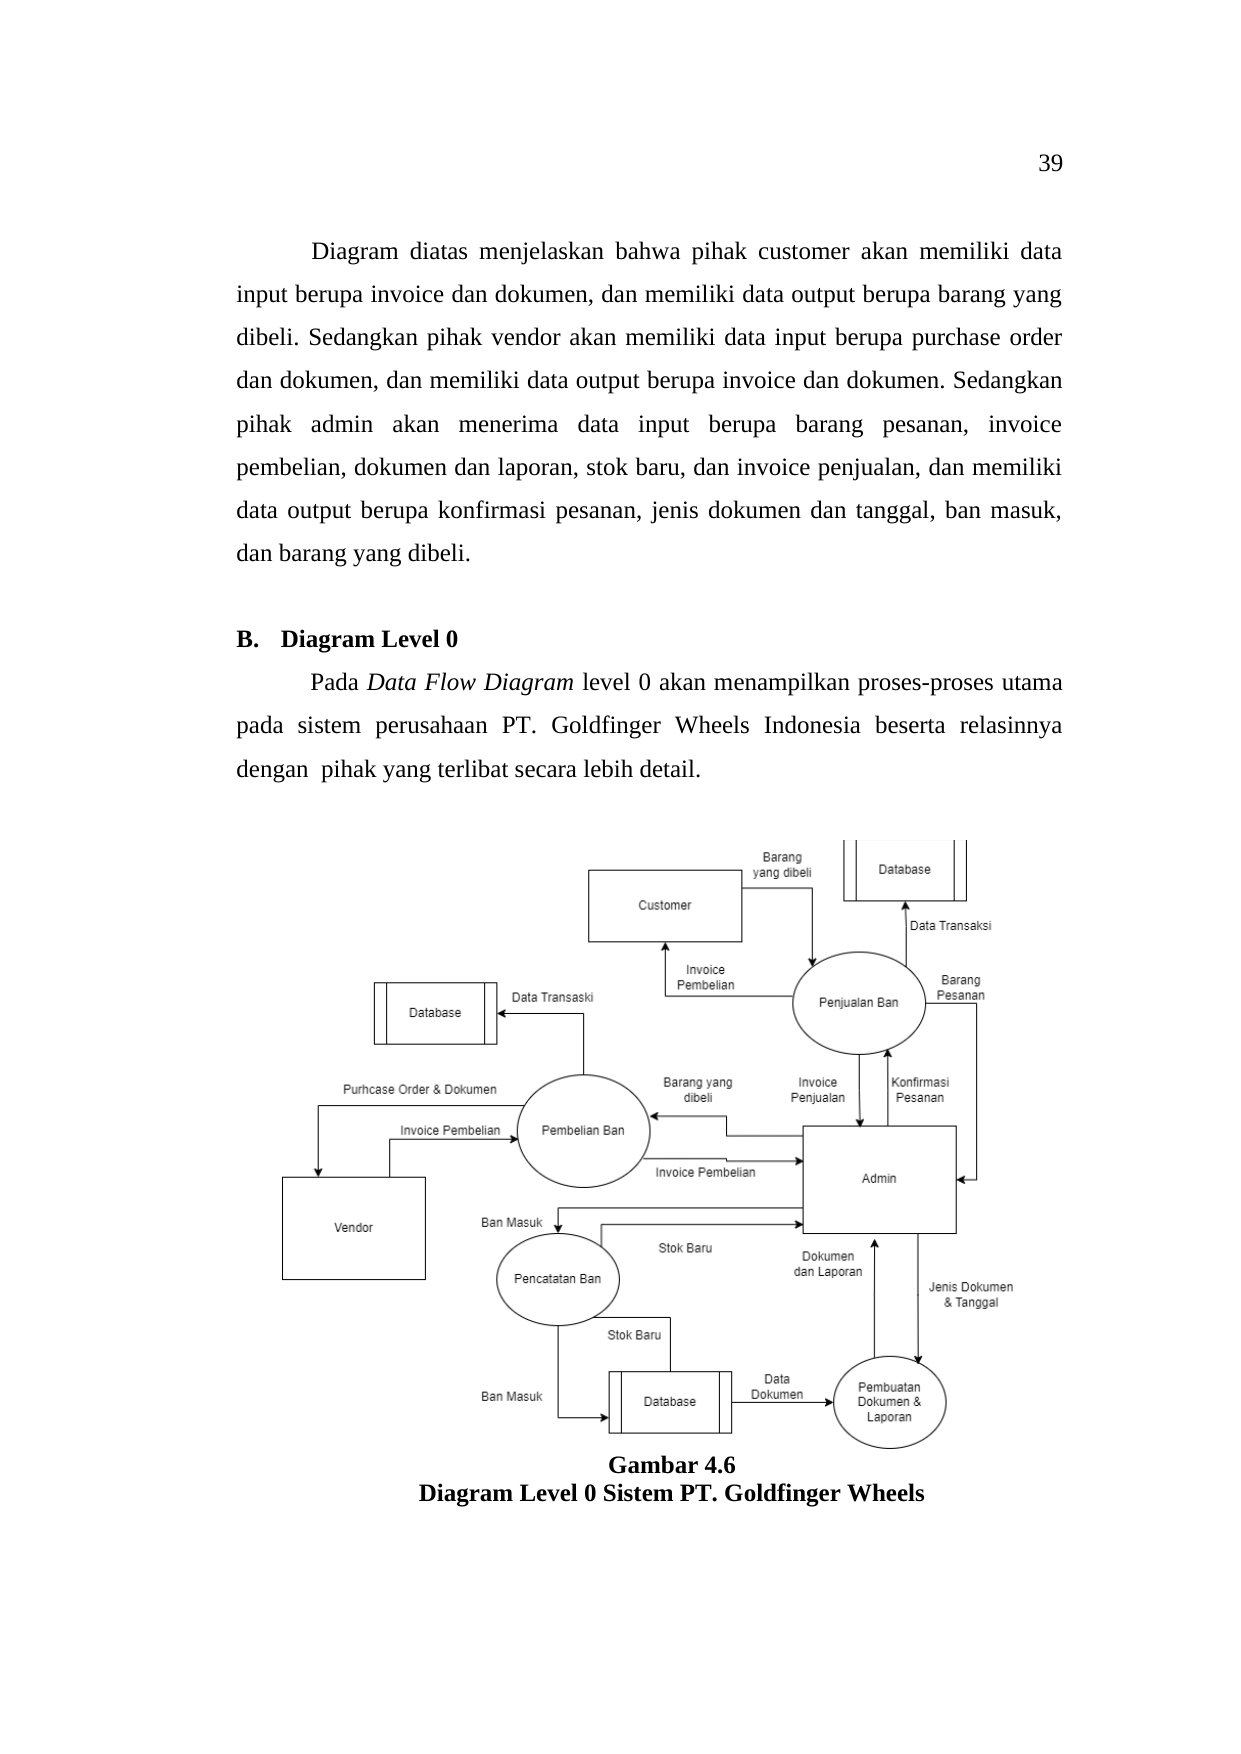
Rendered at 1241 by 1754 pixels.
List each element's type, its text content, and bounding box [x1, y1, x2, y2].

list Diagram Level 0 [236, 624, 1063, 653]
text Gambar 4.6 [281, 1450, 1063, 1478]
picture [282, 840, 1018, 1450]
list Pada Data Flow Diagram level 0 akan menampilkan proses-proses utama pada sistem perusahaan PT. Goldfinger Wheels Indonesia beserta relasinnya dengan pihak yang terlibat secara lebih detail. [236, 667, 1063, 782]
text Diagram Level 0 Sistem PT. Goldfinger Wheels [281, 1478, 1063, 1507]
list Diagram diatas menjelaskan bahwa pihak customer akan memiliki data input berupa invoice dan dokumen, dan memiliki data output berupa barang yang dibeli. Sedangkan pihak vendor akan memiliki data input berupa purchase order dan dokumen, dan memiliki data output berupa invoice dan dokumen. Sedangkan pihak admin akan menerima data input berupa barang pesanan, invoice pembelian, dokumen dan laporan, stok baru, dan invoice penjualan, dan memiliki data output berupa konfirmasi pesanan, jenis dokumen dan tanggal, ban masuk, dan barang yang dibeli. [236, 236, 1063, 567]
